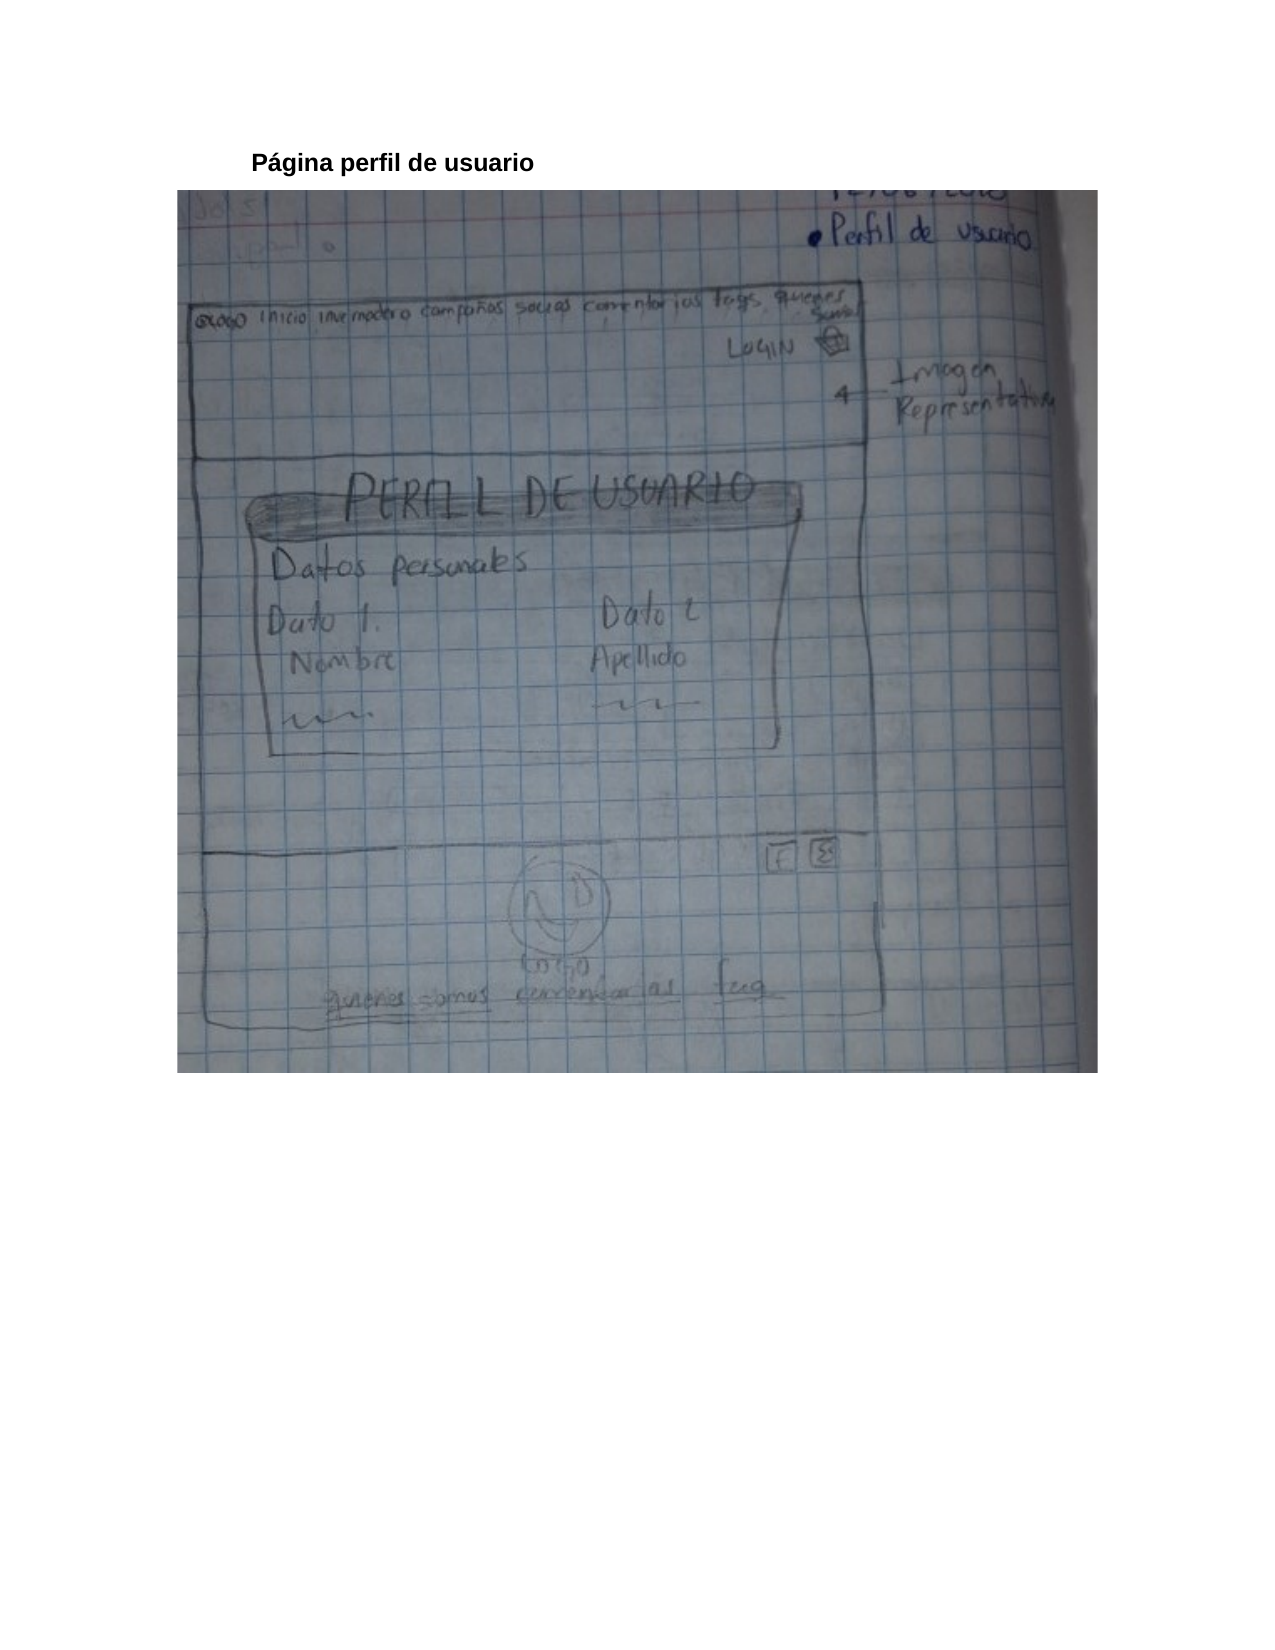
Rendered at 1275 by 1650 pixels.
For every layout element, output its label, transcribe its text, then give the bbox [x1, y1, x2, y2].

text Página perfil de usuario [177, 148, 1098, 176]
picture [177, 190, 1098, 1073]
